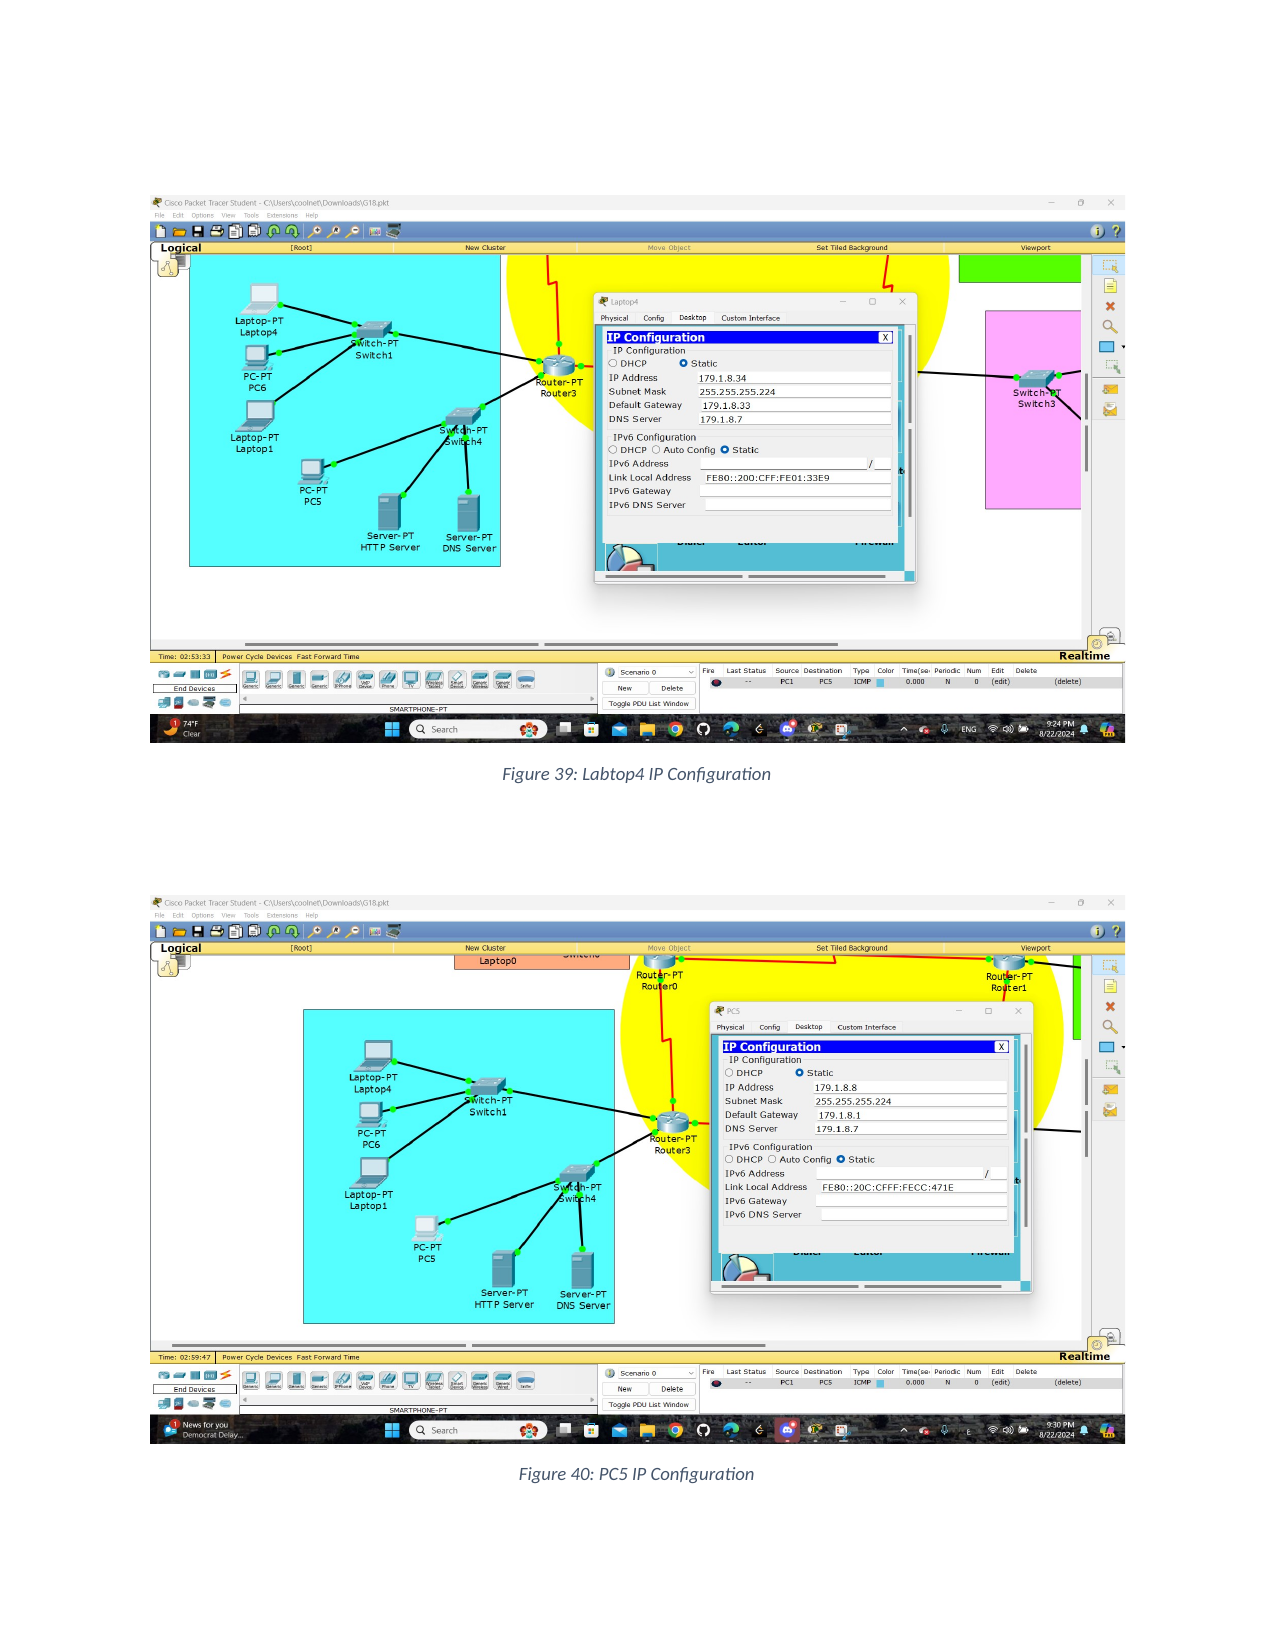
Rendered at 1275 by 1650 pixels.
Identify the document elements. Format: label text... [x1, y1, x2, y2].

picture [150, 195, 1125, 743]
picture [150, 895, 1125, 1444]
